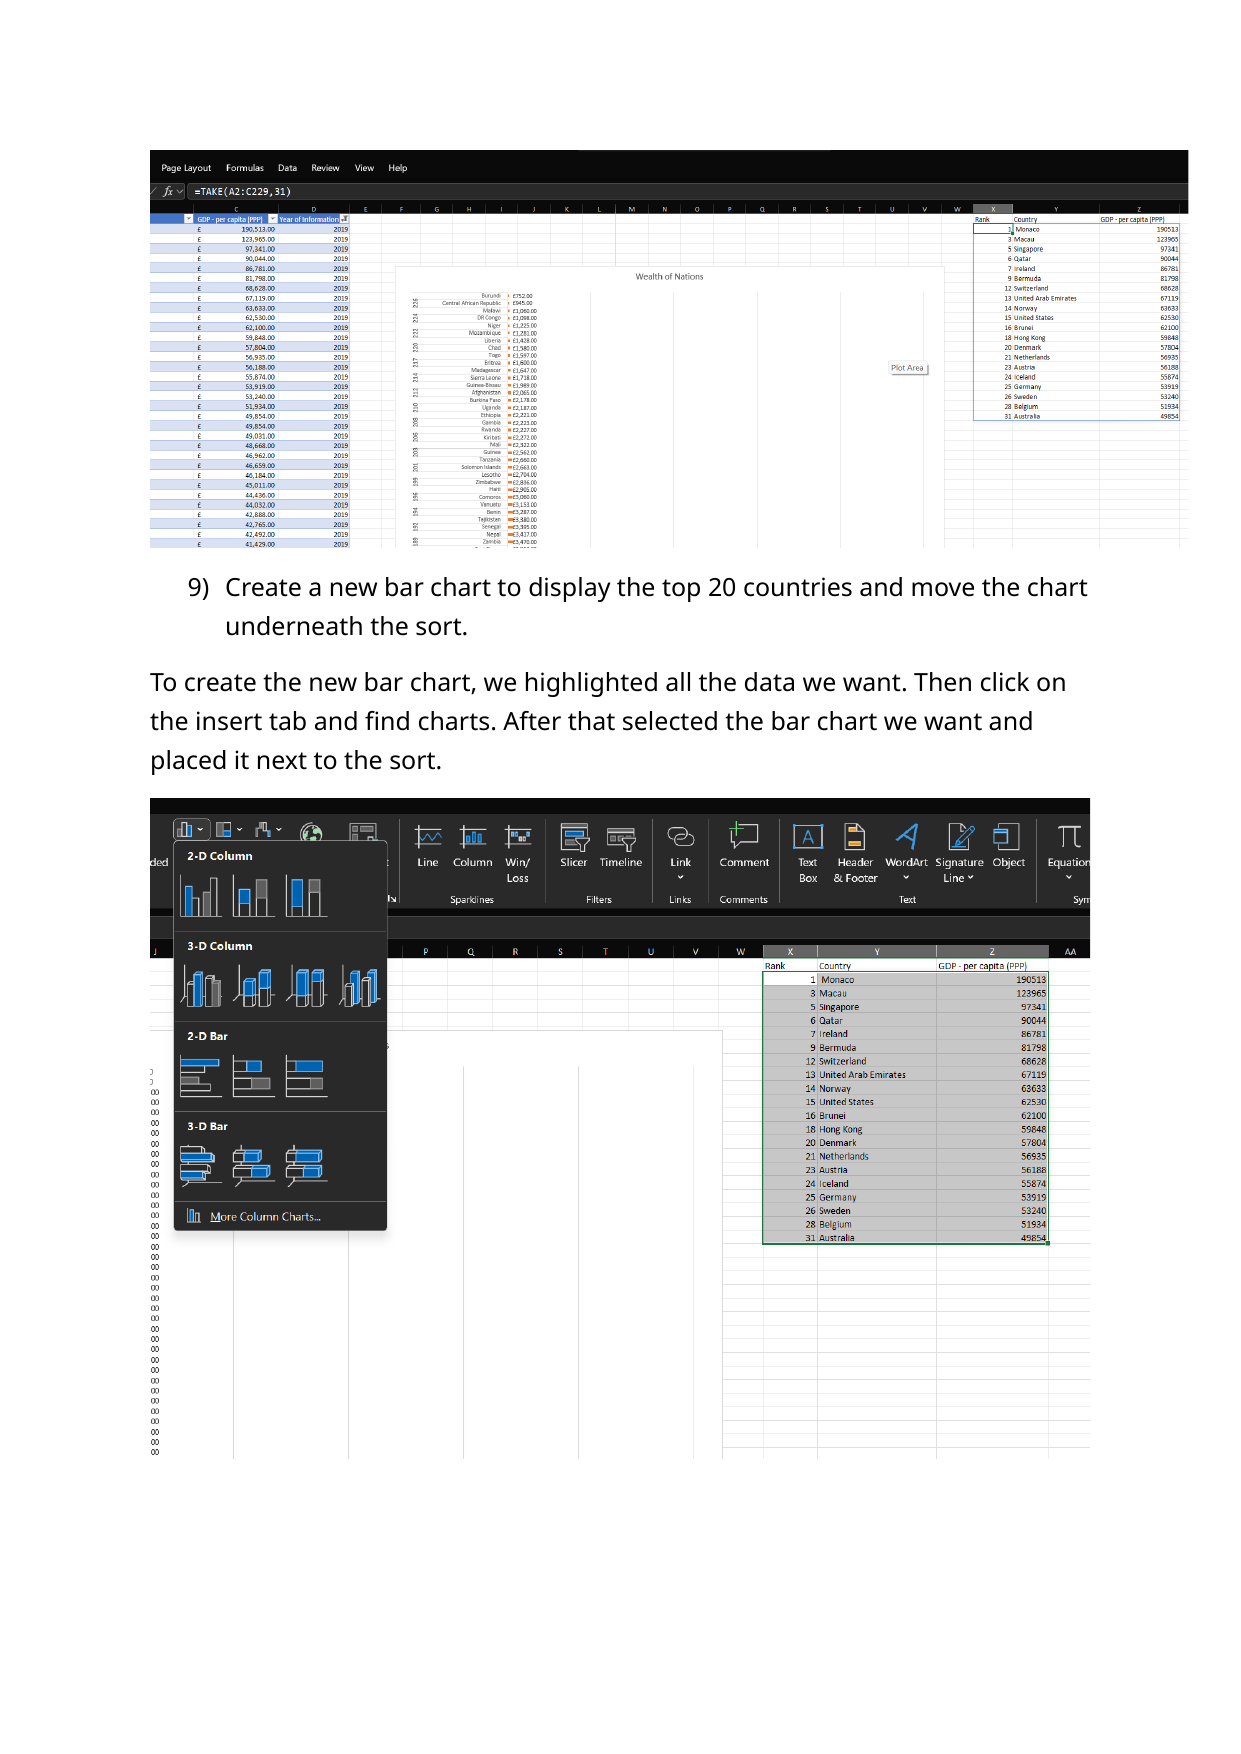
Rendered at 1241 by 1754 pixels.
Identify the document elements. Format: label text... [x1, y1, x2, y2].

picture [150, 150, 1189, 548]
text To create the new bar chart, we highlighted all the data we want. Then click on the insert tab and find charts. After that selected the bar chart we want and placed it next to the sort. [150, 664, 1090, 777]
picture [150, 798, 1091, 1459]
list Create a new bar chart to display the top 20 countries and move the chart underneath the sort. [187, 569, 1090, 643]
